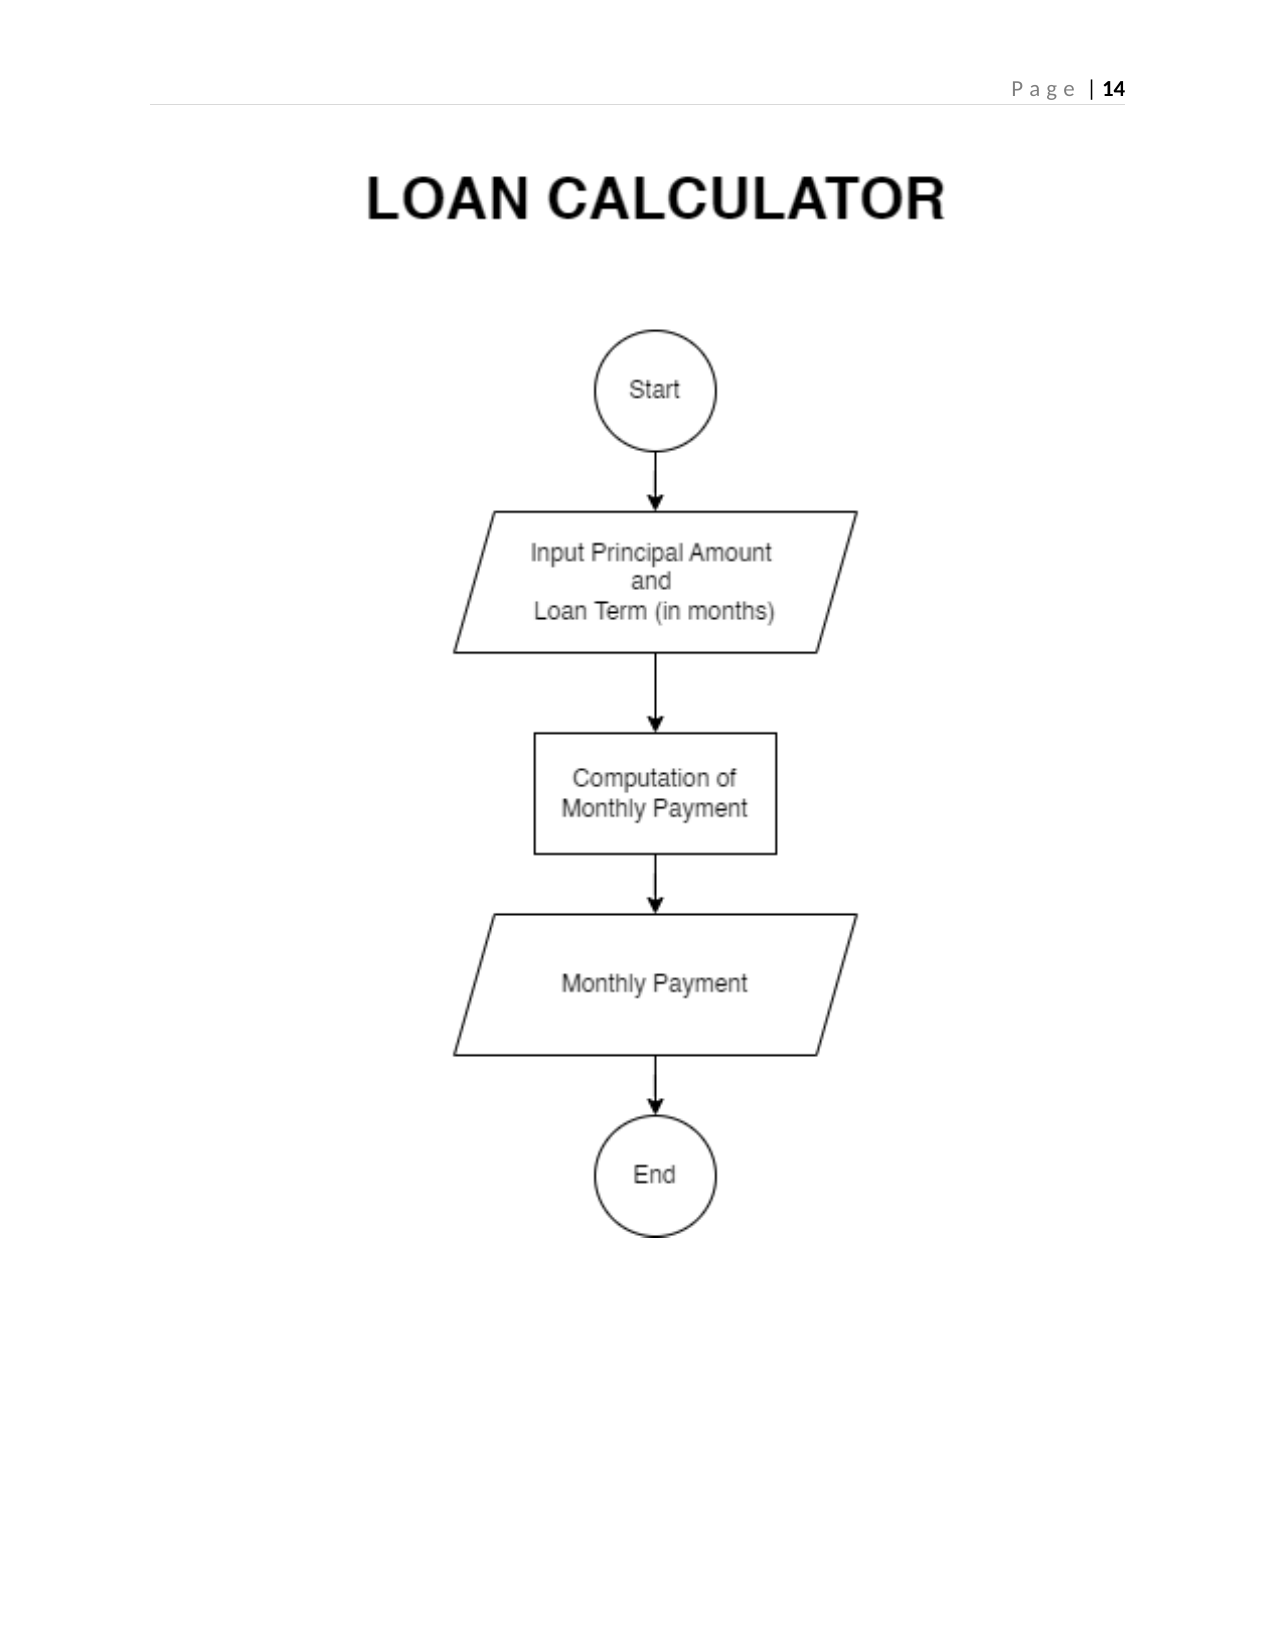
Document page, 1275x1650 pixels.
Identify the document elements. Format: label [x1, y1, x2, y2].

picture [343, 150, 969, 1238]
